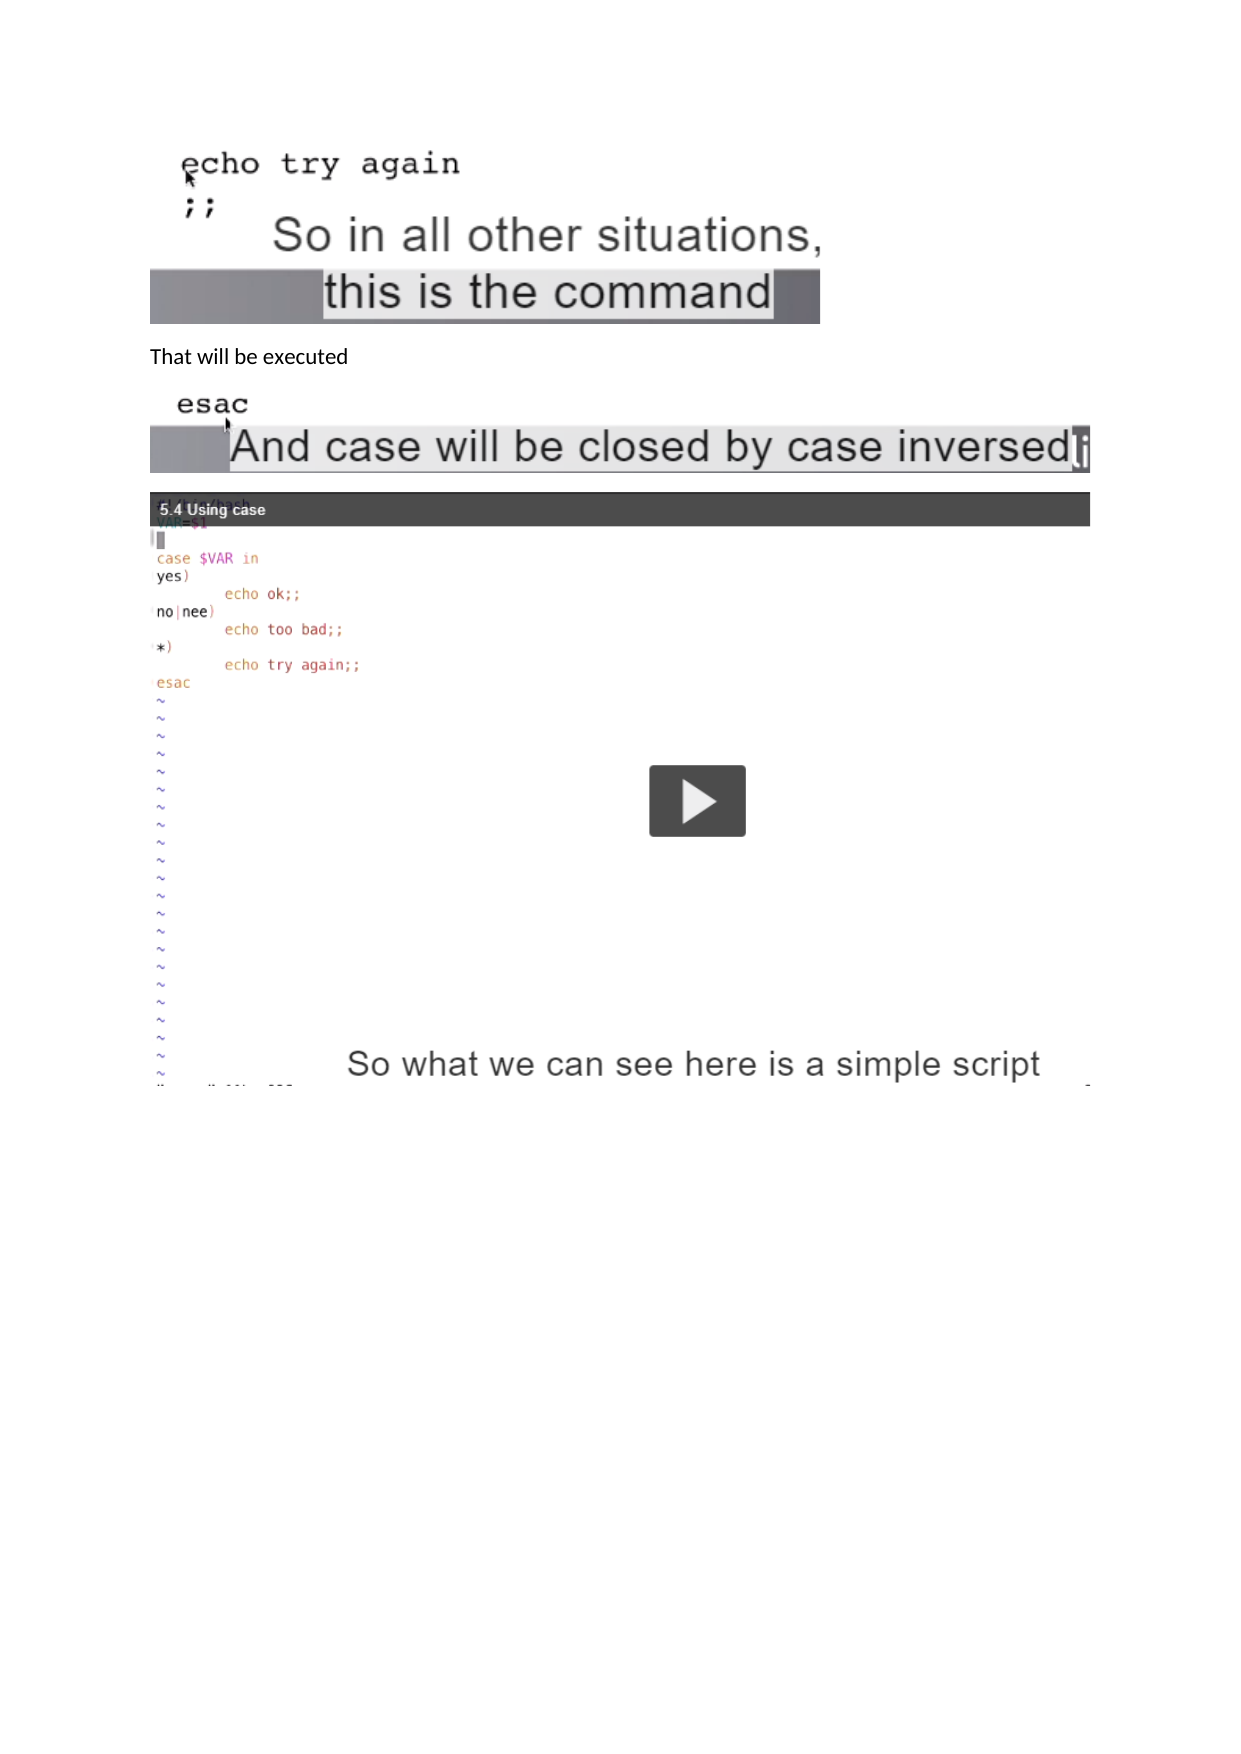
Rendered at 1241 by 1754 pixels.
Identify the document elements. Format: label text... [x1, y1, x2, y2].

picture [150, 389, 1091, 473]
picture [150, 150, 821, 324]
text That will be executed [150, 342, 1090, 370]
picture [150, 491, 1091, 1086]
